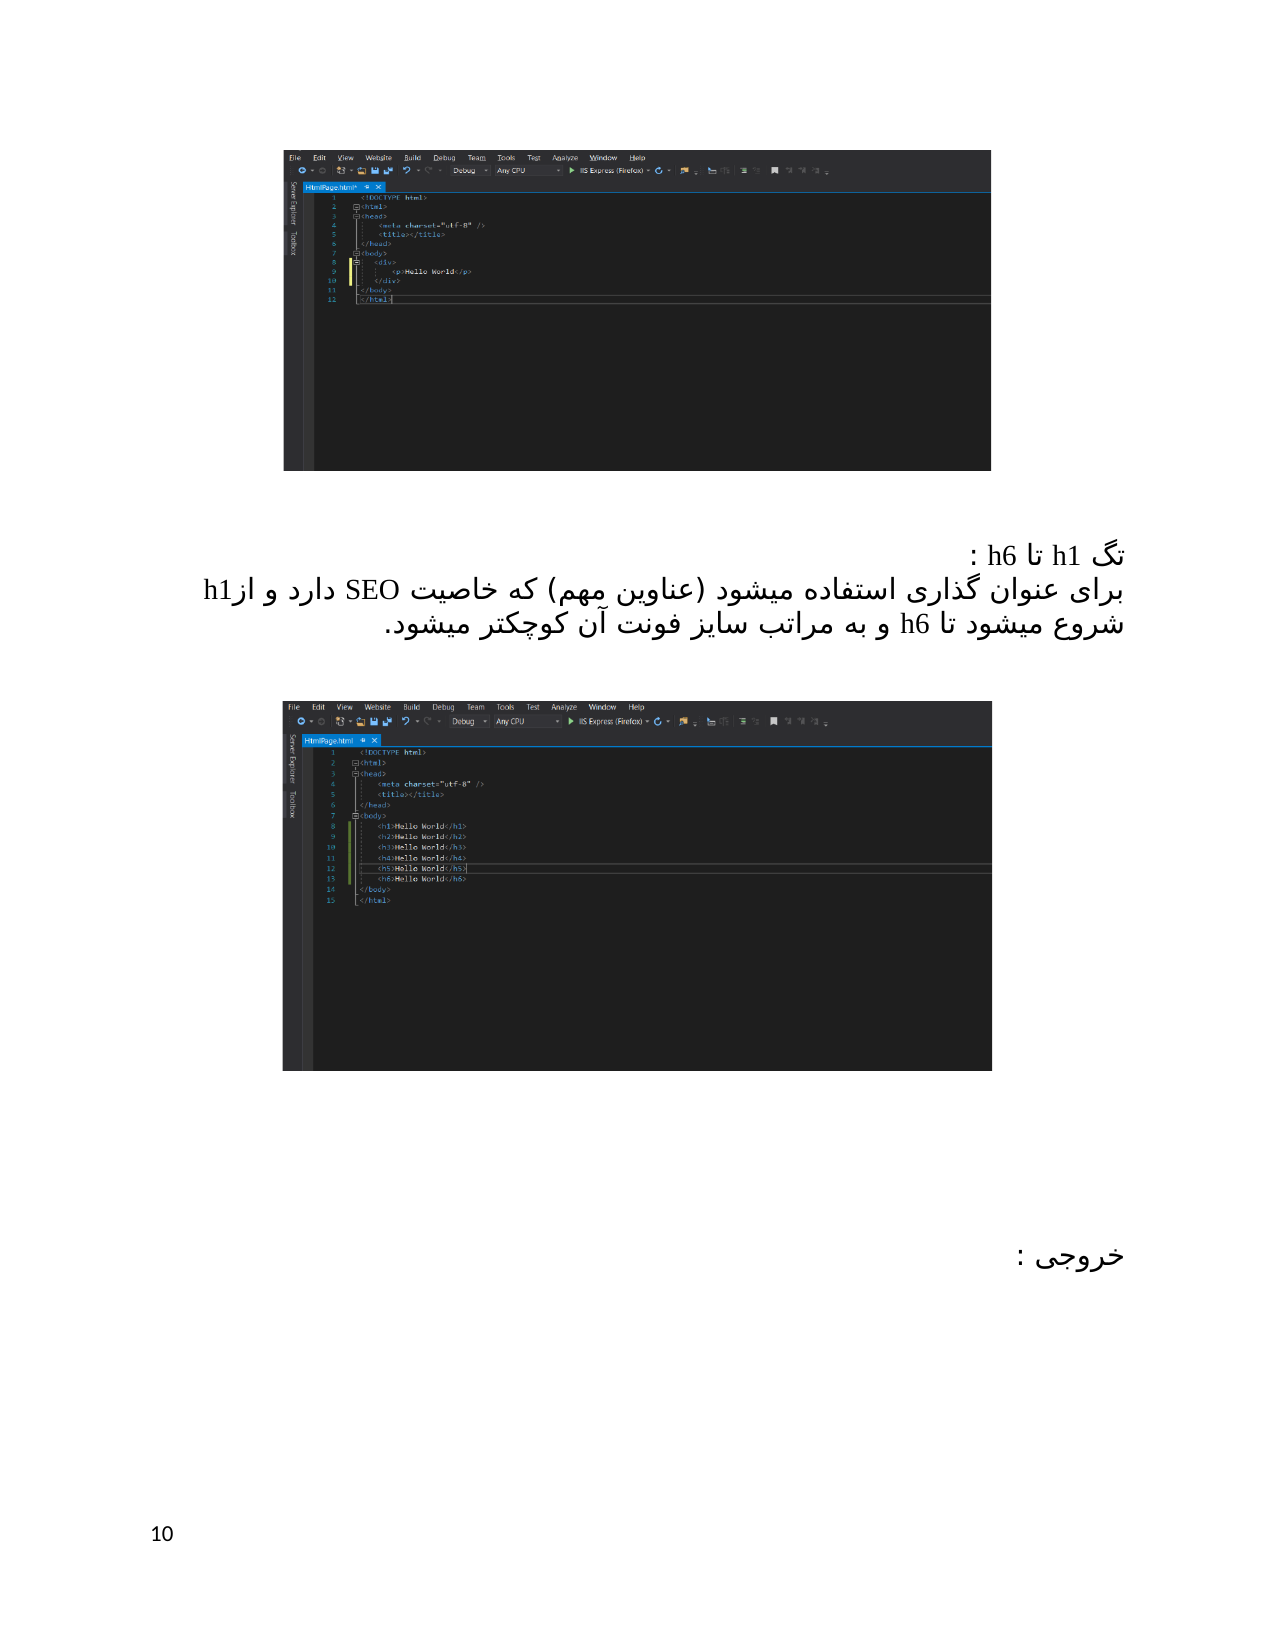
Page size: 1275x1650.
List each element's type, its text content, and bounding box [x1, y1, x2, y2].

picture [282, 701, 993, 1071]
text برای عنوان گذاری استفاده میشود (عناوین مهم) که خاصیت SEO دارد و ازh1 شروع میشود تا h6 و به مراتب سایز فونت آن کوچکتر میشود. [150, 572, 1125, 640]
text تگ h1 تا h6 : [150, 538, 1125, 572]
text خروجی : [150, 1238, 1125, 1272]
picture [283, 150, 992, 471]
